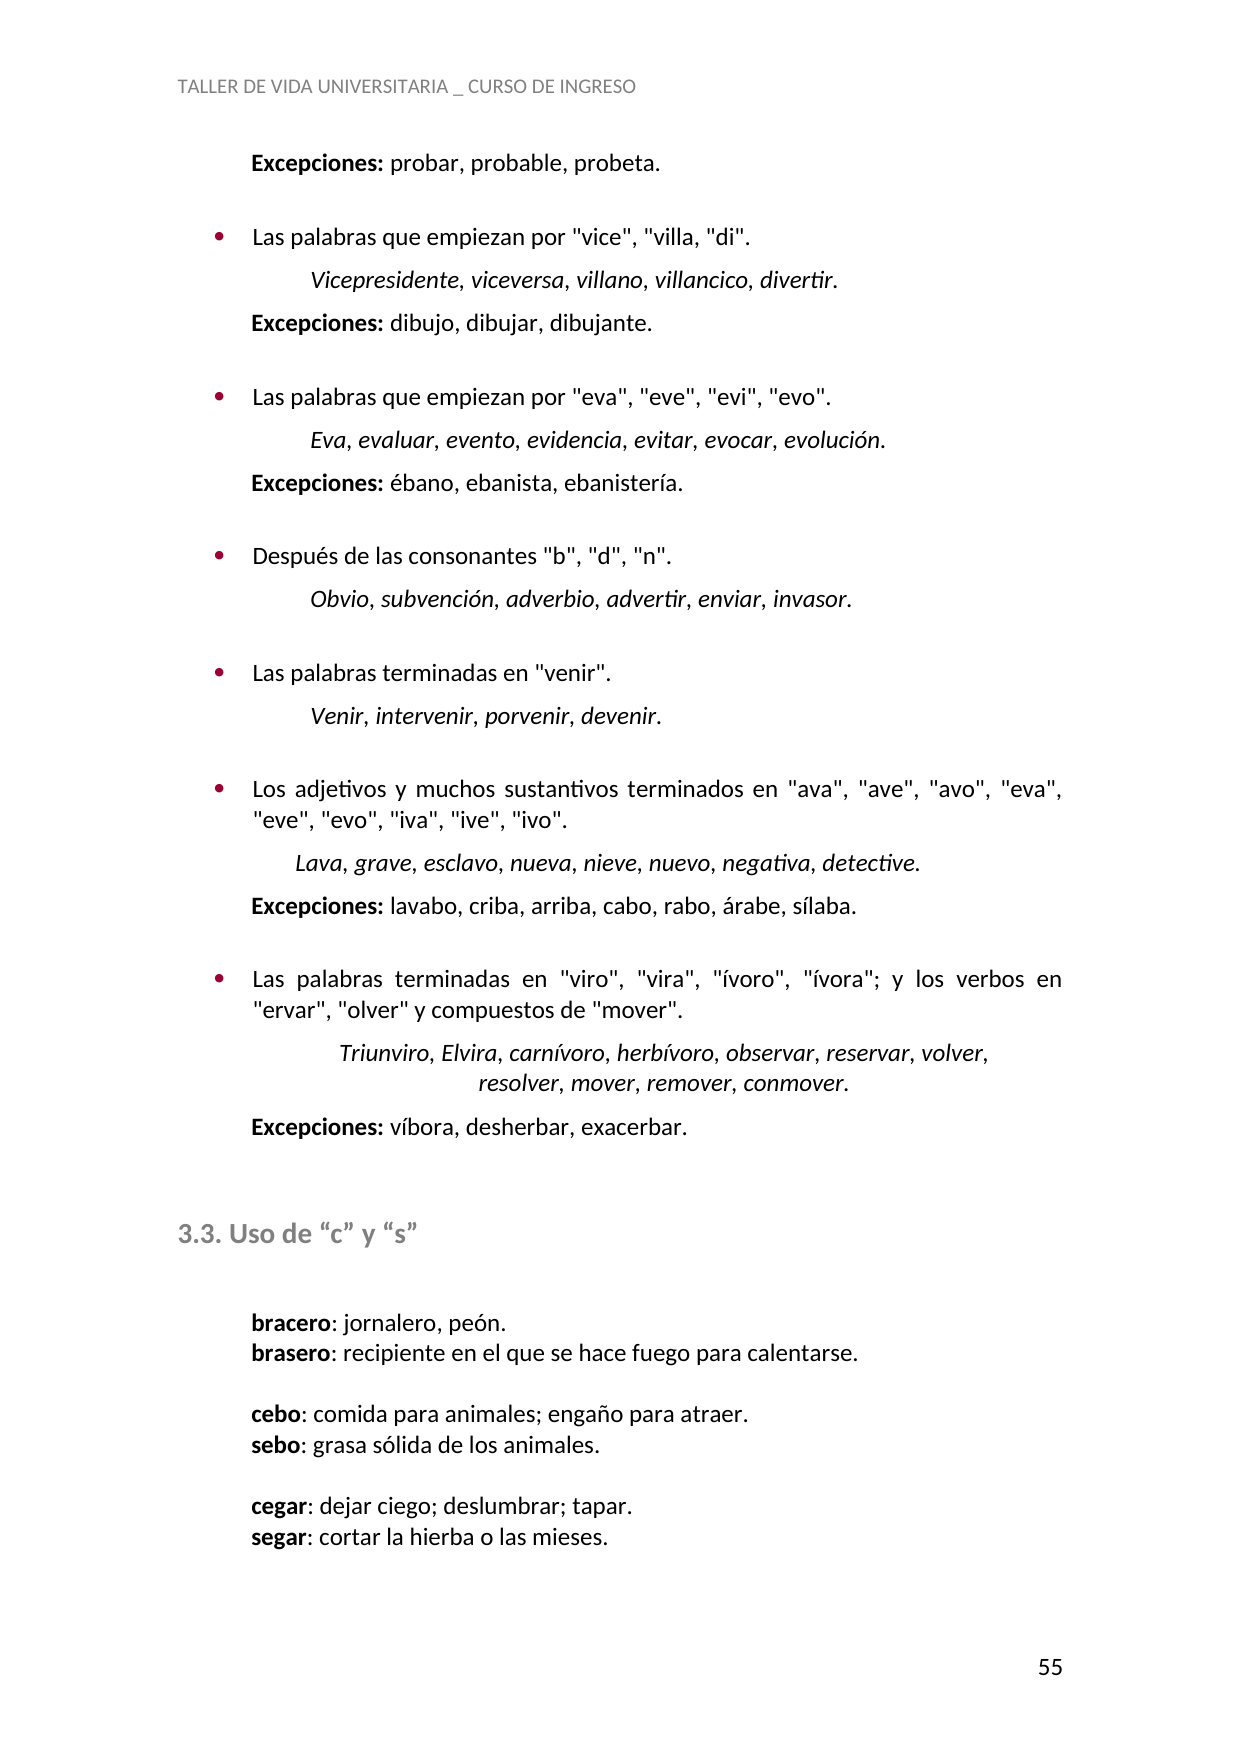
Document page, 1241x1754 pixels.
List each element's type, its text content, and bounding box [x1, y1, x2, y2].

text brasero: recipiente en el que se hace fuego para calentarse. [251, 1337, 1063, 1368]
text Eva, evaluar, evento, evidencia, evitar, evocar, evolución. [310, 424, 1039, 454]
list Las palabras que empiezan por "eva", "eve", "evi", "evo". [215, 381, 1063, 411]
list Después de las consonantes "b", "d", "n". [215, 540, 1063, 571]
list Las palabras que empiezan por "vice", "villa, "di". [215, 221, 1063, 252]
text Venir, intervenir, porvenir, devenir. [310, 700, 988, 730]
text 3.3. Uso de “c” y “s” [177, 1215, 1063, 1250]
text Excepciones: lavabo, criba, arriba, cabo, rabo, árabe, sílaba. [251, 890, 1063, 921]
text Excepciones: dibujo, dibujar, dibujante. [251, 307, 1063, 338]
text Vicepresidente, viceversa, villano, villancico, divertir. [310, 264, 988, 295]
text Obvio, subvención, adverbio, advertir, enviar, invasor. [310, 583, 988, 614]
text Lava, grave, esclavo, nueva, nieve, nuevo, negativa, detective. [177, 847, 1039, 877]
text Excepciones: ébano, ebanista, ebanistería. [251, 467, 1063, 497]
text sebo: grasa sólida de los animales. [251, 1429, 1063, 1459]
text Excepciones: víbora, desherbar, exacerbar. [251, 1111, 1063, 1141]
list Las palabras terminadas en "viro", "vira", "ívoro", "ívora"; y los verbos en "ervar", "olver" y compuestos de "mover". [215, 963, 1063, 1024]
list Las palabras terminadas en "venir". [215, 657, 1063, 687]
text cegar: dejar ciego; deslumbrar; tapar. [251, 1490, 1063, 1521]
text Excepciones: probar, probable, probeta. [251, 148, 1063, 178]
text Triunviro, Elvira, carnívoro, herbívoro, observar, reservar, volver, resolver, mover, remover, conmover. [310, 1037, 1021, 1098]
list Los adjetivos y muchos sustantivos terminados en "ava", "ave", "avo", "eva", "eve", "evo", "iva", "ive", "ivo". [215, 773, 1063, 834]
text cebo: comida para animales; engaño para atraer. [251, 1398, 1063, 1429]
text bracero: jornalero, peón. [251, 1307, 1063, 1337]
text segar: cortar la hierba o las mieses. [251, 1521, 1063, 1551]
